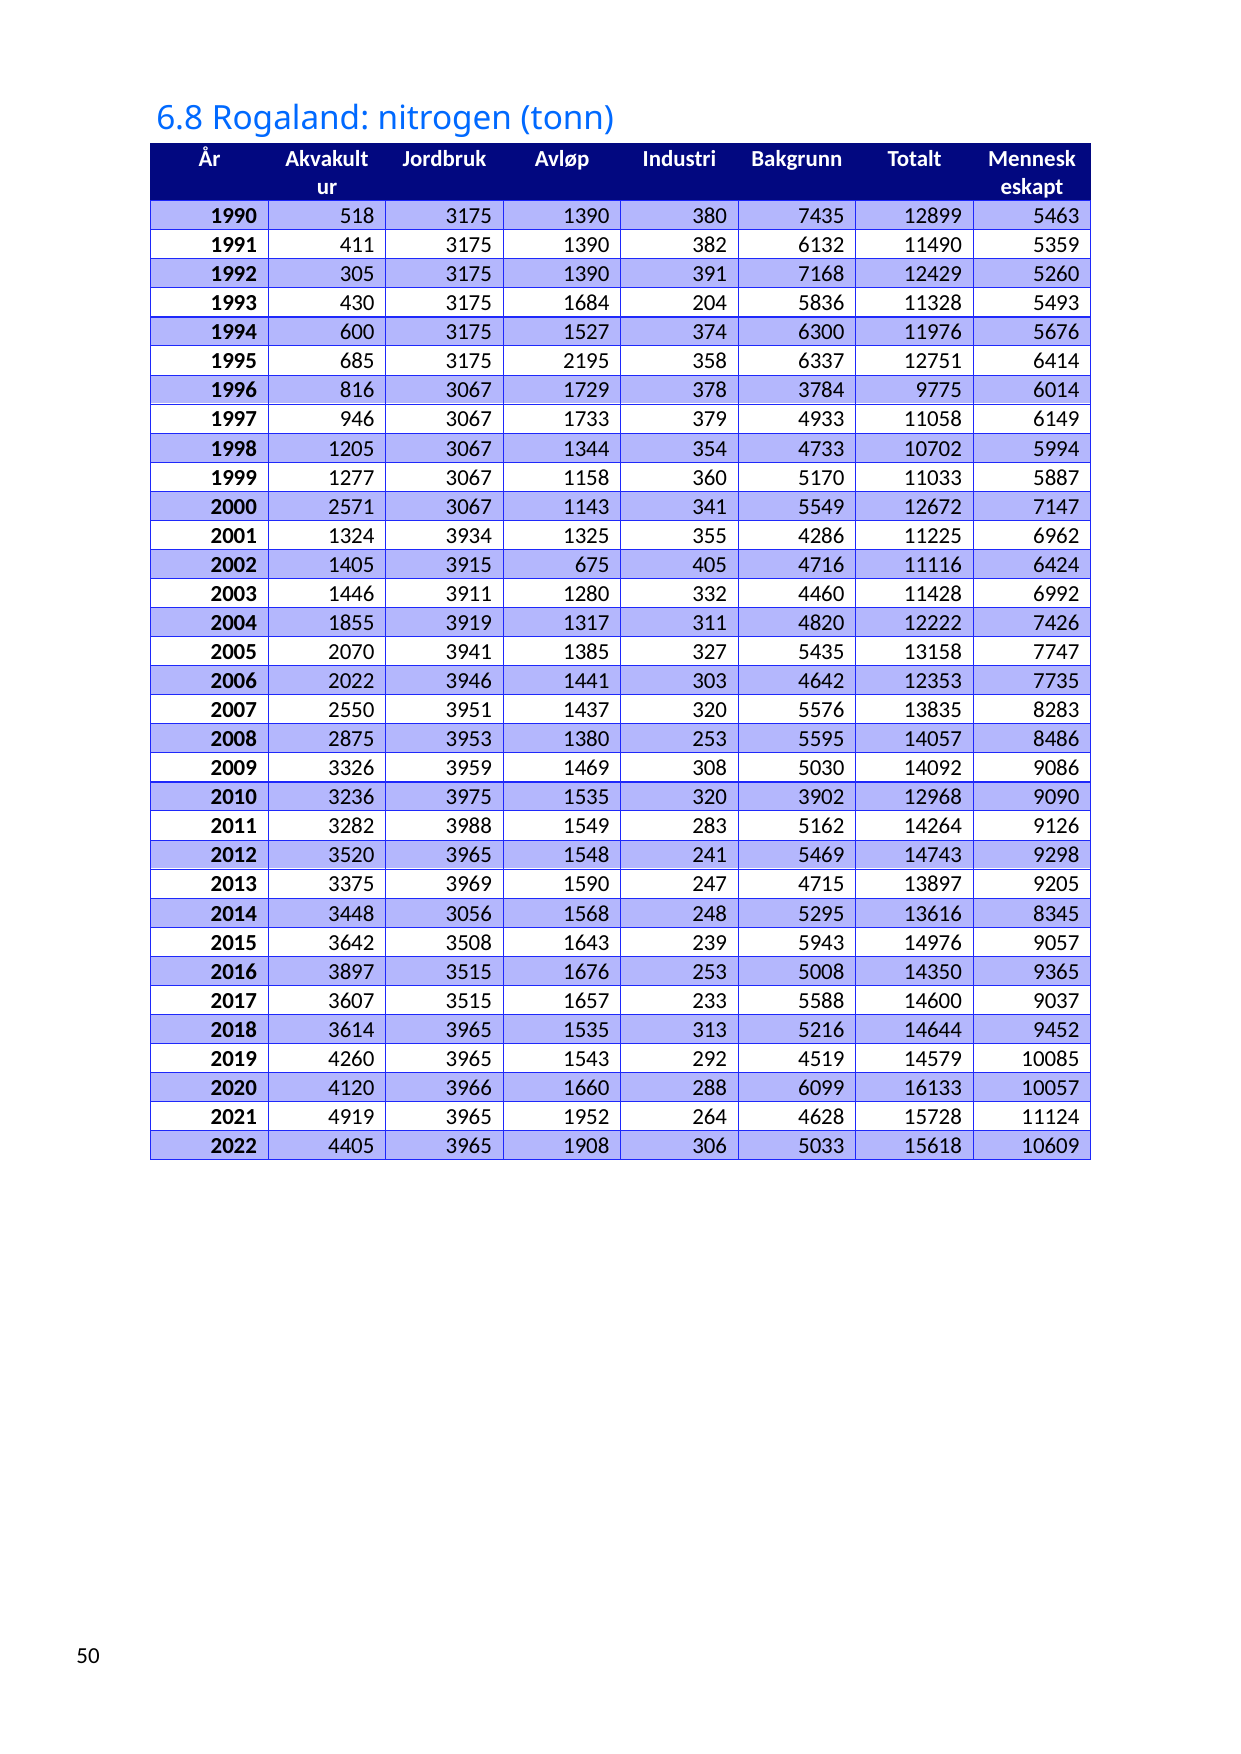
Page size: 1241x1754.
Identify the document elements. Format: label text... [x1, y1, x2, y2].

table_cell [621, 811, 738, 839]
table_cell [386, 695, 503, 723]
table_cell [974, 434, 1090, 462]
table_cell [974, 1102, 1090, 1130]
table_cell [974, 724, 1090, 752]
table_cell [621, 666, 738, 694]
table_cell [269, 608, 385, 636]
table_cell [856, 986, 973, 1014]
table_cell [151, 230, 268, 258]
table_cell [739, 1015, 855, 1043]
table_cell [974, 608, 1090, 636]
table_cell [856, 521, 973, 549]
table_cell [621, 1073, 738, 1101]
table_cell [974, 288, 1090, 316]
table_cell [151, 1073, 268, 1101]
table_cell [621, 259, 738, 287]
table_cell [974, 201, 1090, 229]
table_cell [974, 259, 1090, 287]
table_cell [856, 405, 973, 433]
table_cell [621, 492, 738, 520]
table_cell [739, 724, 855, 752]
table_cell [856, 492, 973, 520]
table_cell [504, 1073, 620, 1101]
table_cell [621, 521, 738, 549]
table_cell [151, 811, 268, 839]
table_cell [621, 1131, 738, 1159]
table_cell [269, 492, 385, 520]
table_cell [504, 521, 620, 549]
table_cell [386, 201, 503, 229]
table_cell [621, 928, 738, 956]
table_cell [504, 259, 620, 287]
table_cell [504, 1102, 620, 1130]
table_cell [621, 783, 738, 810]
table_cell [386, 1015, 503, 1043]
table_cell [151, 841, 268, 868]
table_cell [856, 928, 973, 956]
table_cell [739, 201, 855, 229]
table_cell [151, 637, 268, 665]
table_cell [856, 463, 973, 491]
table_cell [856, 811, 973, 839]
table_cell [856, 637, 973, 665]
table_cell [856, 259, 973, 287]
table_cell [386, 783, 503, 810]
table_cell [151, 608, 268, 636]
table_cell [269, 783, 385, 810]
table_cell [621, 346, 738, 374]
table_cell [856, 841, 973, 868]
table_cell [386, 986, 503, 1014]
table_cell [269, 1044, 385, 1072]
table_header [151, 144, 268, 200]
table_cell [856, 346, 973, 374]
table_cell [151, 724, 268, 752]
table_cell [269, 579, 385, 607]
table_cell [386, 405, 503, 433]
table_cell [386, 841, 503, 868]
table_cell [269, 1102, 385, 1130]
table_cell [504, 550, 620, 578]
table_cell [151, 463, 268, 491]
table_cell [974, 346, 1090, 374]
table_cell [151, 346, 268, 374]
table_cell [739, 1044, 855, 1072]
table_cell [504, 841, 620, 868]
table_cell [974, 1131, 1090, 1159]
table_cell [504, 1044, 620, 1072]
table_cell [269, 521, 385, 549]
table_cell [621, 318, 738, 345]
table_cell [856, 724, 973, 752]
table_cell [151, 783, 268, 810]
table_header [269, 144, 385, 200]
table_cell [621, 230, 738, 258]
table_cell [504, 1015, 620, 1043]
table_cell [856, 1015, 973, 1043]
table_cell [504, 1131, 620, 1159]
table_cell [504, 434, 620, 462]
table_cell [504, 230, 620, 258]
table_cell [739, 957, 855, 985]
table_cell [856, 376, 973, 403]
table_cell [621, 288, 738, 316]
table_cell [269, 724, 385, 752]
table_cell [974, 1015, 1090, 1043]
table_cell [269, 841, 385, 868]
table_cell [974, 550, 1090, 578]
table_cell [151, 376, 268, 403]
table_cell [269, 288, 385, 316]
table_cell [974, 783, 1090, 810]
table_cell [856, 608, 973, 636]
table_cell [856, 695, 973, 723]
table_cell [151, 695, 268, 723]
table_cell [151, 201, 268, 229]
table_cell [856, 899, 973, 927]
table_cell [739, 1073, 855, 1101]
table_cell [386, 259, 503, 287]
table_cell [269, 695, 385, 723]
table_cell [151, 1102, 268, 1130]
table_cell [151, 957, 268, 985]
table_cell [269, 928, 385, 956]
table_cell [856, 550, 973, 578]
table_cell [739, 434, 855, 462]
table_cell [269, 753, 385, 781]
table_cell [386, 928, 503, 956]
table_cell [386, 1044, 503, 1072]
subtitle Rogaland: nitrogen (tonn) [156, 94, 1090, 139]
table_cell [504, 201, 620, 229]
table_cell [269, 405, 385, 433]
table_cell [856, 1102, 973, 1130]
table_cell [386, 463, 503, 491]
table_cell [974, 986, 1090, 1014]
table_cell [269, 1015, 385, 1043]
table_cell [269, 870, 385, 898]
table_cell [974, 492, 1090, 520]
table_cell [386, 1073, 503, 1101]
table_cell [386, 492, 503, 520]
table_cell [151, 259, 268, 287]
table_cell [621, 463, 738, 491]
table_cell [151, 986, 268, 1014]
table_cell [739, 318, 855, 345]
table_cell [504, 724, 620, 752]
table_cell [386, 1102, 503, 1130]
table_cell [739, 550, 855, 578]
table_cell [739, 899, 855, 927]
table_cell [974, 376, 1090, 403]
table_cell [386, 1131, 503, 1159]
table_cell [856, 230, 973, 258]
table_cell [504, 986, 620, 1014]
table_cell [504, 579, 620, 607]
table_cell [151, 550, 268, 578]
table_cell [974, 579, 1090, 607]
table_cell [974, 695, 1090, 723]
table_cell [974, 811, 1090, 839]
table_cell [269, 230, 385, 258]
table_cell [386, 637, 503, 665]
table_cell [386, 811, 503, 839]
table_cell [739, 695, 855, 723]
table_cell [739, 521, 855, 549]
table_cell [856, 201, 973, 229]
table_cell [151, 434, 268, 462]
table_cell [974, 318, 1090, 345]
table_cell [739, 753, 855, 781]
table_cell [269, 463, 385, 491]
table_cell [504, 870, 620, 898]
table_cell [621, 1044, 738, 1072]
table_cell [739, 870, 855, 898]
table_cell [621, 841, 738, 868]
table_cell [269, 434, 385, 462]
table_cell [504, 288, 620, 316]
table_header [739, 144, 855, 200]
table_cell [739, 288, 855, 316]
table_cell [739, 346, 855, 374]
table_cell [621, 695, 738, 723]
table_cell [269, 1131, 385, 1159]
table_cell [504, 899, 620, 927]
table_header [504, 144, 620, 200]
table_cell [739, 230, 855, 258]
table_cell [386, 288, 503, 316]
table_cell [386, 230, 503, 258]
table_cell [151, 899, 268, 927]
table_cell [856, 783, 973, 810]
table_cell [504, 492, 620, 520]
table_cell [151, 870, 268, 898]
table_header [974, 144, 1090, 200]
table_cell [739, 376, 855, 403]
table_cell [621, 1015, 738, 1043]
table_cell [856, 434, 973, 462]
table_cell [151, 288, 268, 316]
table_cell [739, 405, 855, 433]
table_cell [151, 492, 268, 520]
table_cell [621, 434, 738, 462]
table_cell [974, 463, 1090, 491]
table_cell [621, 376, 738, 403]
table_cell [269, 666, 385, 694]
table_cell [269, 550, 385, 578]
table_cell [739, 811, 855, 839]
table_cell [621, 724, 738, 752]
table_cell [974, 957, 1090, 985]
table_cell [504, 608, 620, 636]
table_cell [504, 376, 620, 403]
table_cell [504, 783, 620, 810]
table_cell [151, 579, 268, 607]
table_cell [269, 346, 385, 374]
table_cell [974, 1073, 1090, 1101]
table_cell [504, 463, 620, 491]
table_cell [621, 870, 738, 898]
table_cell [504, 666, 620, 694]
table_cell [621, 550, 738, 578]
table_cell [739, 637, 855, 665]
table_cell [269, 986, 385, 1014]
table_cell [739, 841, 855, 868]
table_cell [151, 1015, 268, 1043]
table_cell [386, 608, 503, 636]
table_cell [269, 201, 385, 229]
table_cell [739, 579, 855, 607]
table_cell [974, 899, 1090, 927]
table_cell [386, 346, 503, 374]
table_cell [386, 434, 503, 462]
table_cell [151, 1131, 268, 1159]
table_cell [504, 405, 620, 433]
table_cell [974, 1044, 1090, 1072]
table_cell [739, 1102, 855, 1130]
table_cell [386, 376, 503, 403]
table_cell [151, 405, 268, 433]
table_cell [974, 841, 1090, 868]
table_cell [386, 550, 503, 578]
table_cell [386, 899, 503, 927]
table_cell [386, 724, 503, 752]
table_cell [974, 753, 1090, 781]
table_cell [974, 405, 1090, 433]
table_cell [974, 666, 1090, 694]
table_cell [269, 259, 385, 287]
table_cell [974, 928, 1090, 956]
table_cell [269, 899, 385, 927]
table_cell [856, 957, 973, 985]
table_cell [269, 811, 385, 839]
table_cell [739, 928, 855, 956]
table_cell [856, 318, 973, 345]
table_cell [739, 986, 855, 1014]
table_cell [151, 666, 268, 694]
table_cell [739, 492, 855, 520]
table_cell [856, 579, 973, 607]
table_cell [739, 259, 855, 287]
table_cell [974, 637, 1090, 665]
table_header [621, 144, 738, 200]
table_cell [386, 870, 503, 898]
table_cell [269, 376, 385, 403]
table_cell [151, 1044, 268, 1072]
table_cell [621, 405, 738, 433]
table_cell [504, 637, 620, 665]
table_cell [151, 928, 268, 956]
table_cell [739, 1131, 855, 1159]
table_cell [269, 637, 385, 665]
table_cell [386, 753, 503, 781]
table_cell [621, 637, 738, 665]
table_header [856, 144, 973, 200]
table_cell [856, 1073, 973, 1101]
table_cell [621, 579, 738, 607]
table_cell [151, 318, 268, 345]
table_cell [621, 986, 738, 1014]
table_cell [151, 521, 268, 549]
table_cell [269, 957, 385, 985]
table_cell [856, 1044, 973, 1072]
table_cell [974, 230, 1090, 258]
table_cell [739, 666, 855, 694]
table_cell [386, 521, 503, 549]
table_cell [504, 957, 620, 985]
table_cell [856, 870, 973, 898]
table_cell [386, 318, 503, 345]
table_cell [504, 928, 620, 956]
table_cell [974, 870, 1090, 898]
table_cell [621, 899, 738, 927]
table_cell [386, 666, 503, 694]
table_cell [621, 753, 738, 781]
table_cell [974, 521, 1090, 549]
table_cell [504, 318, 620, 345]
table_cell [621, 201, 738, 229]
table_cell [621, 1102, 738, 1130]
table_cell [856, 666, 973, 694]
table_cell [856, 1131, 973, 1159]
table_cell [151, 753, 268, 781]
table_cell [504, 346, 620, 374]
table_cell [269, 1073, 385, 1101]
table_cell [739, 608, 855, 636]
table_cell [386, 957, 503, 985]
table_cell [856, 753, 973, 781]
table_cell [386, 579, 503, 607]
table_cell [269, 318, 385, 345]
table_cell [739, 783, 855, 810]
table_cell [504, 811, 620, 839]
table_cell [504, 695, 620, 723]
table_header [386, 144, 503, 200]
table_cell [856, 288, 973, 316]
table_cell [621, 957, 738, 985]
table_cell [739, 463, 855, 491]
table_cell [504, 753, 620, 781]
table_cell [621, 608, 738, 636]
